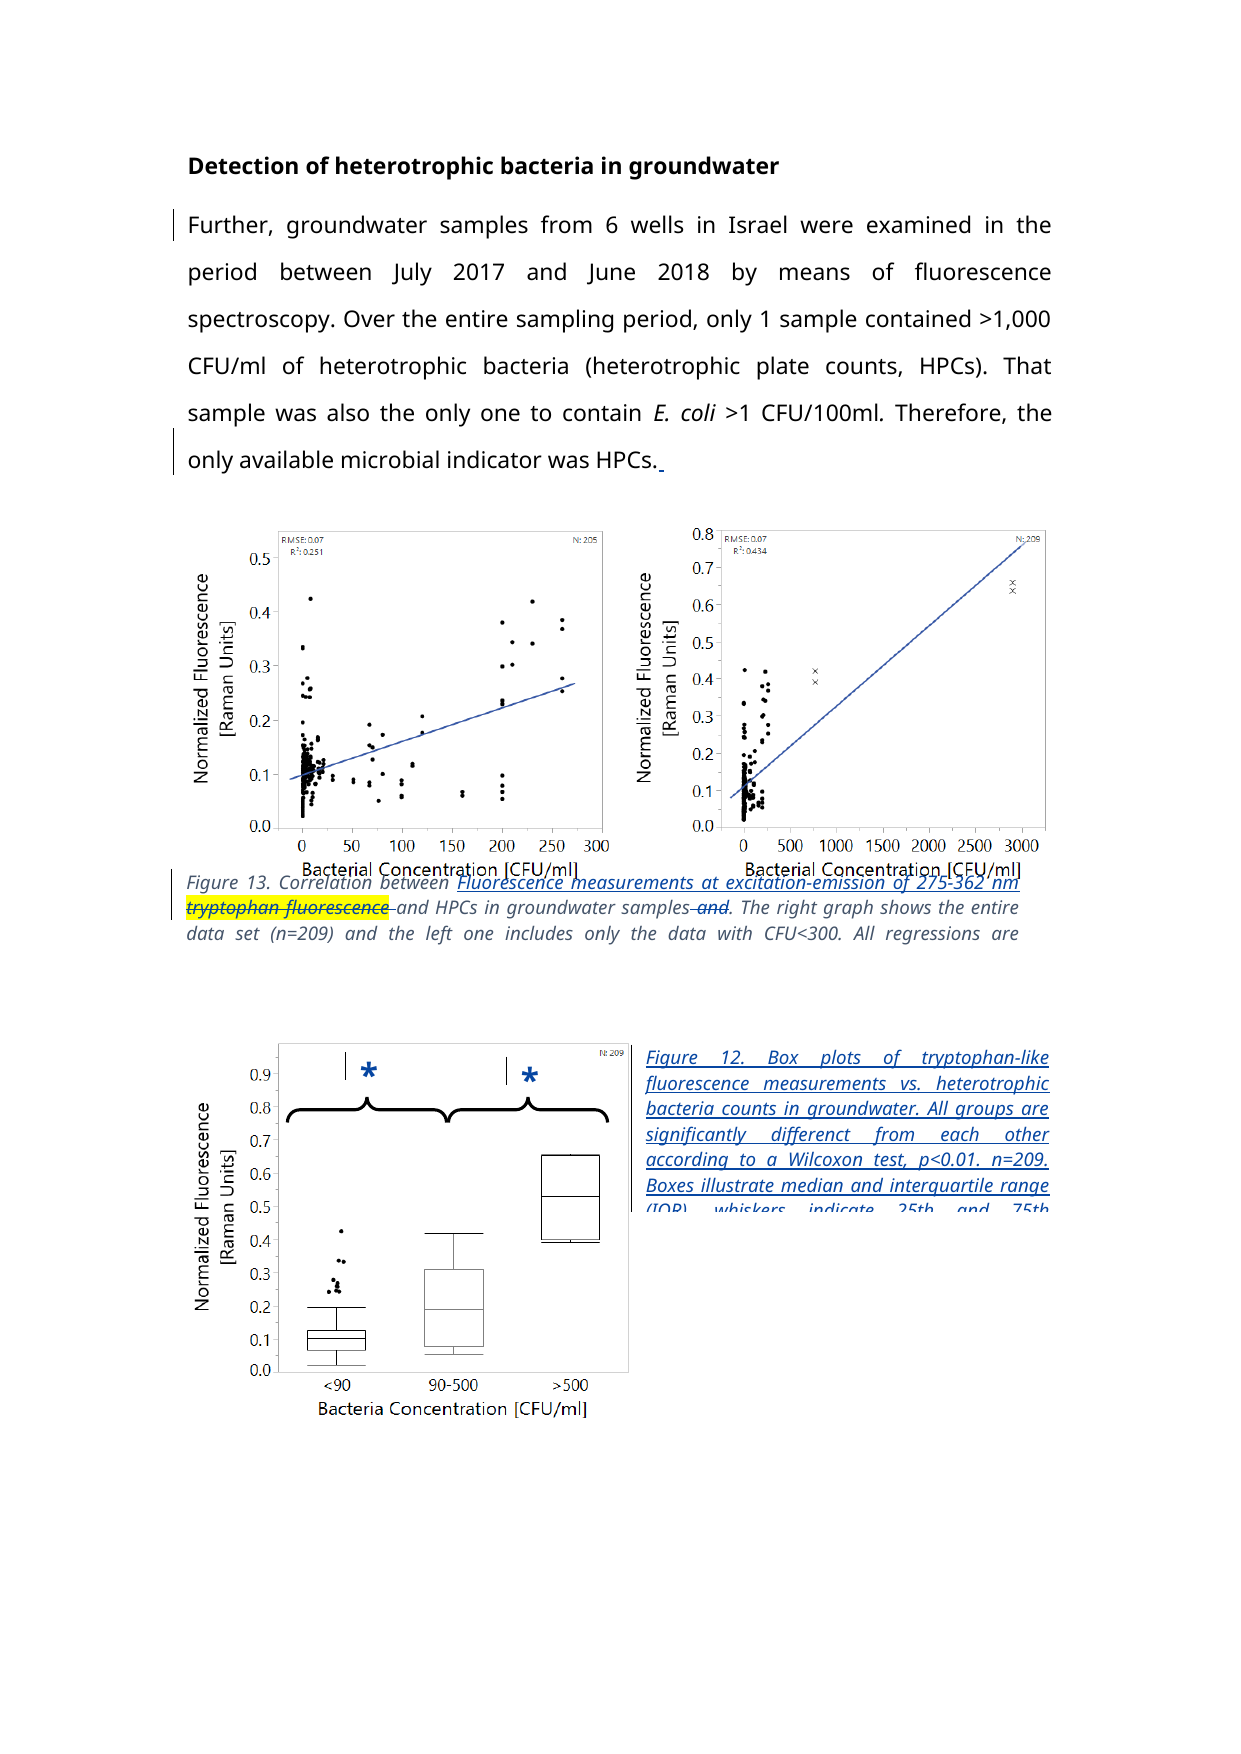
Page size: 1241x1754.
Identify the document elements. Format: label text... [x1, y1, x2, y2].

subtitle Detection of heterotrophic bacteria in groundwater [187, 150, 1053, 181]
picture [186, 512, 612, 882]
text Further, groundwater samples from 6 wells in Israel were examined in the period between July 2017 and June 2018 by means of fluorescence spectroscopy. Over the entire sampling period, only 1 sample contained >1,000 CFU/ml of heterotrophic bacteria (heterotrophic plate counts, HPCs). That sample was also the only one to contain E. coli >1 CFU/100ml. Therefore, the only available microbial indicator was HPCs. [187, 209, 1053, 475]
picture [187, 1025, 631, 1421]
picture [629, 511, 1055, 882]
